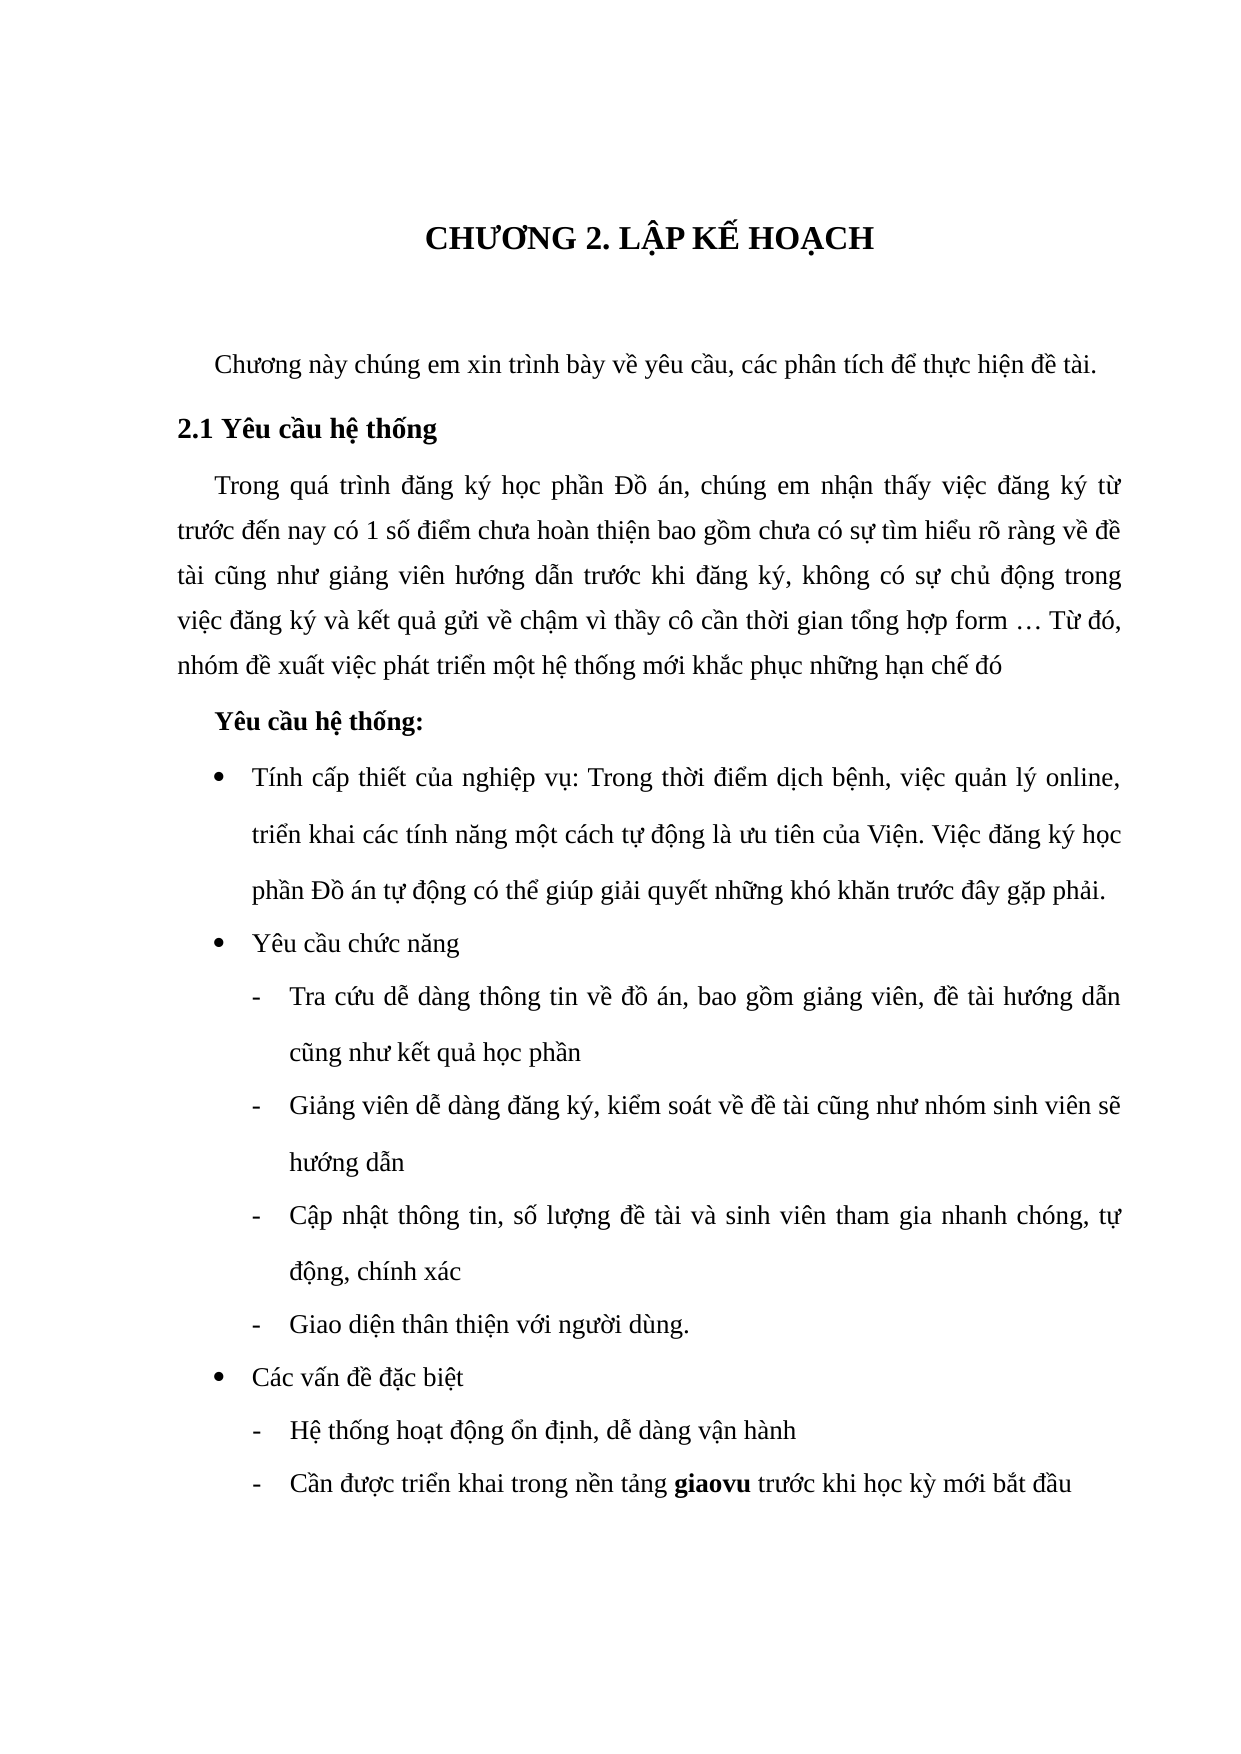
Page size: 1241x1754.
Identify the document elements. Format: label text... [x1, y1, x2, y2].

list Hệ thống hoạt động ổn định, dễ dàng vận hành [252, 1411, 1122, 1448]
list Giao diện thân thiện với người dùng. [252, 1305, 1122, 1342]
list Tra cứu dễ dàng thông tin về đồ án, bao gồm giảng viên, đề tài hướng dẫn cũng như kết quả học phần [252, 977, 1122, 1071]
list Các vấn đề đặc biệt [214, 1358, 1122, 1395]
list Cần được triển khai trong nền tảng giaovu trước khi học kỳ mới bắt đầu [252, 1464, 1122, 1502]
text Trong quá trình đăng ký học phần Đồ án, chúng em nhận thấy việc đăng ký từ trước đến nay có 1 số điểm chưa hoàn thiện bao gồm chưa có sự tìm hiểu rõ ràng về đề tài cũng như giảng viên hướng dẫn trước khi đăng ký, không có sự chủ động trong việc đăng ký và kết quả gửi về chậm vì thầy cô cần thời gian tổng hợp form … Từ đó, nhóm đề xuất việc phát triển một hệ thống mới khắc phục những hạn chế đó [177, 466, 1122, 684]
text Yêu cầu hệ thống: [177, 702, 1122, 740]
subtitle LẬP KẾ HOẠCH [177, 200, 1122, 275]
list Yêu cầu chức năng [214, 924, 1122, 961]
list Giảng viên dễ dàng đăng ký, kiểm soát về đề tài cũng như nhóm sinh viên sẽ hướng dẫn [252, 1086, 1122, 1180]
list Cập nhật thông tin, số lượng đề tài và sinh viên tham gia nhanh chóng, tự động, chính xác [252, 1196, 1122, 1289]
subtitle Yêu cầu hệ thống [177, 409, 1122, 447]
text Chương này chúng em xin trình bày về yêu cầu, các phân tích để thực hiện đề tài. [177, 345, 1122, 382]
list Tính cấp thiết của nghiệp vụ: Trong thời điểm dịch bệnh, việc quản lý online, triển khai các tính năng một cách tự động là ưu tiên của Viện. Việc đăng ký học phần Đồ án tự động có thể giúp giải quyết những khó khăn trước đây gặp phải. [214, 758, 1122, 908]
